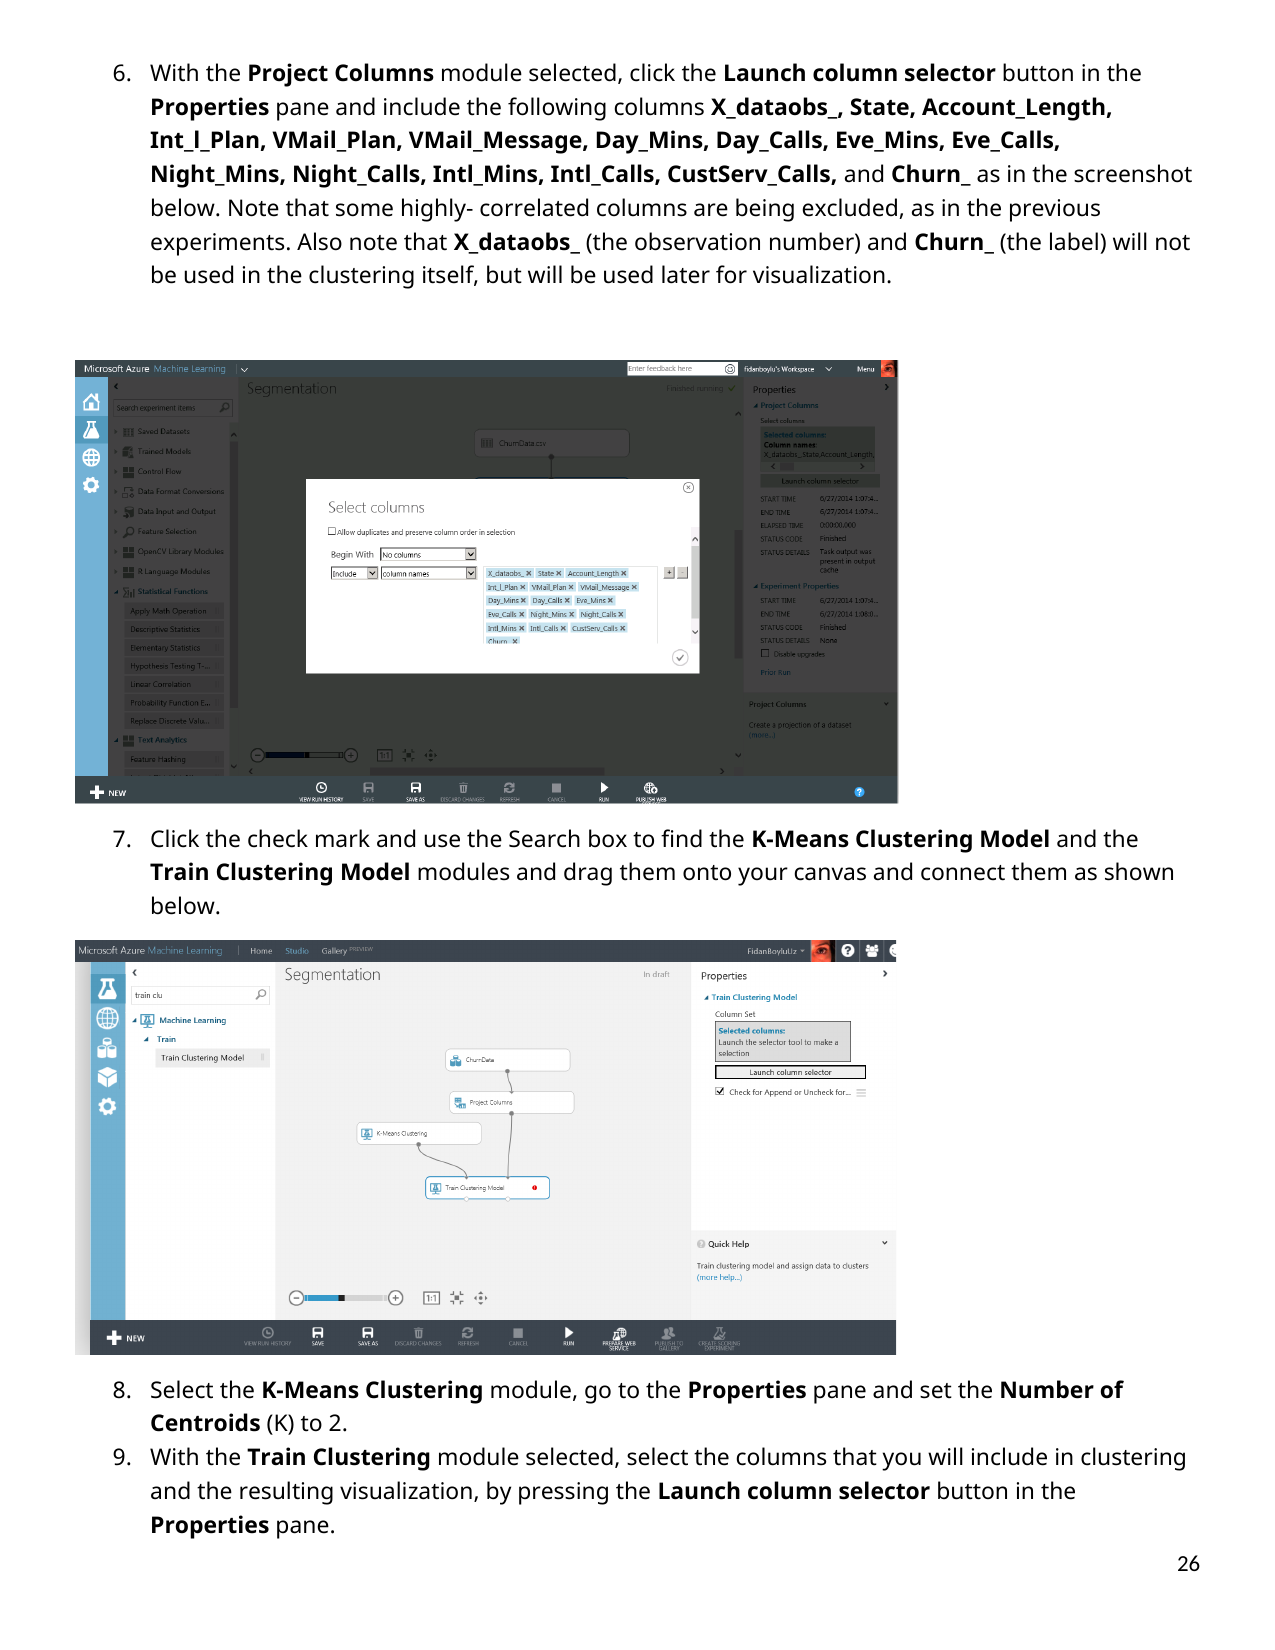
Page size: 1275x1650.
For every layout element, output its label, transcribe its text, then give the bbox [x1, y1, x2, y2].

list Select the K-Means Clustering module, go to the Properties pane and set the Number of Centroids (K) to 2. [112, 1373, 1200, 1438]
list With the Project Columns module selected, click the Launch column selector button in the Properties pane and include the following columns X_dataobs_, State, Account_Length, Int_l_Plan, VMail_Plan, VMail_Message, Day_Mins, Day_Calls, Eve_Mins, Eve_Calls, Night_Mins, Night_Calls, Intl_Mins, Intl_Calls, CustServ_Calls, and Churn_ as in the screenshot below. Note that some highly- correlated columns are being excluded, as in the previous experiments. Also note that X_dataobs_ (the observation number) and Churn_ (the label) will not be used in the clustering itself, but will be used later for visualization. [112, 57, 1200, 291]
picture [75, 940, 897, 1355]
picture [75, 360, 899, 804]
list With the Train Clustering module selected, select the columns that you will include in clustering and the resulting visualization, by pressing the Launch column selector button in the Properties pane. [112, 1441, 1200, 1540]
list Click the check mark and use the Search box to find the K-Means Clustering Model and the Train Clustering Model modules and drag them onto your canvas and connect them as shown below. [112, 822, 1200, 921]
